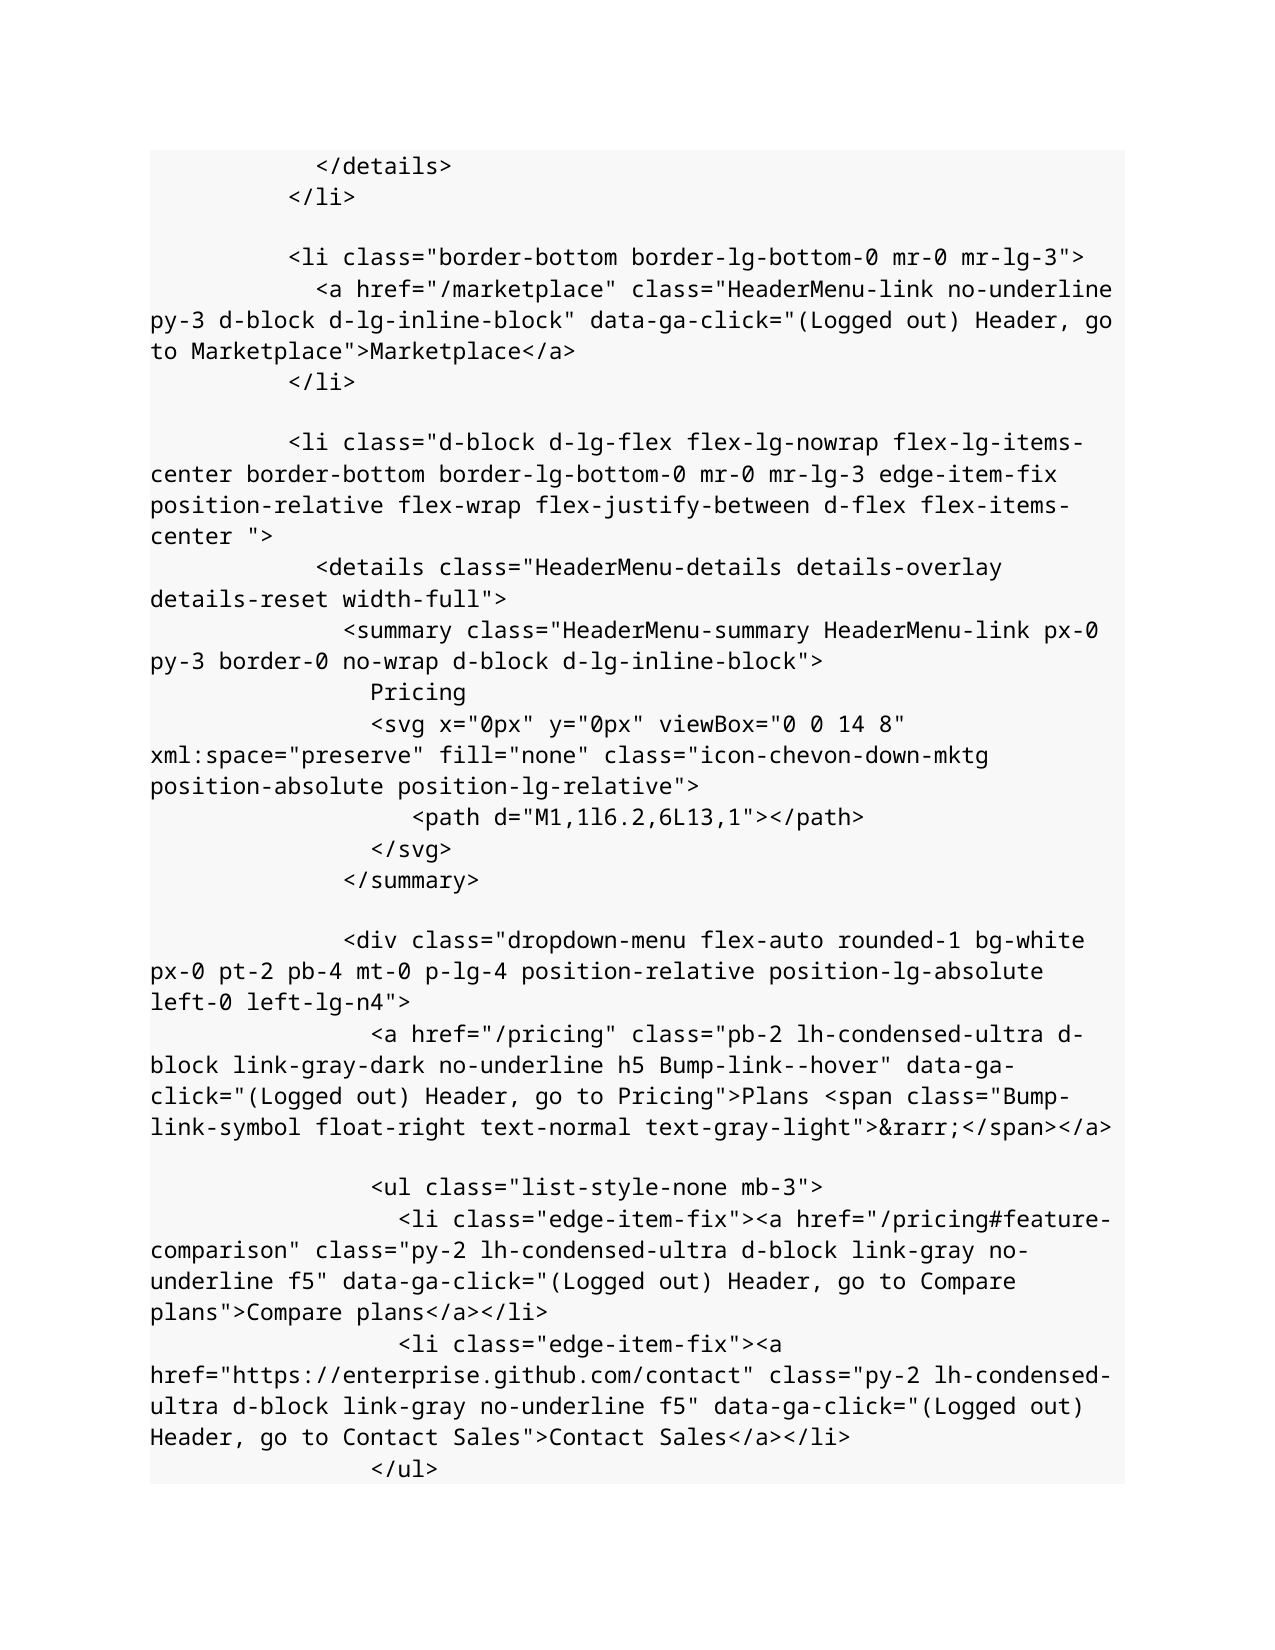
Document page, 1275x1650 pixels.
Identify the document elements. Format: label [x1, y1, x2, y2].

text [150, 150, 1125, 1484]
